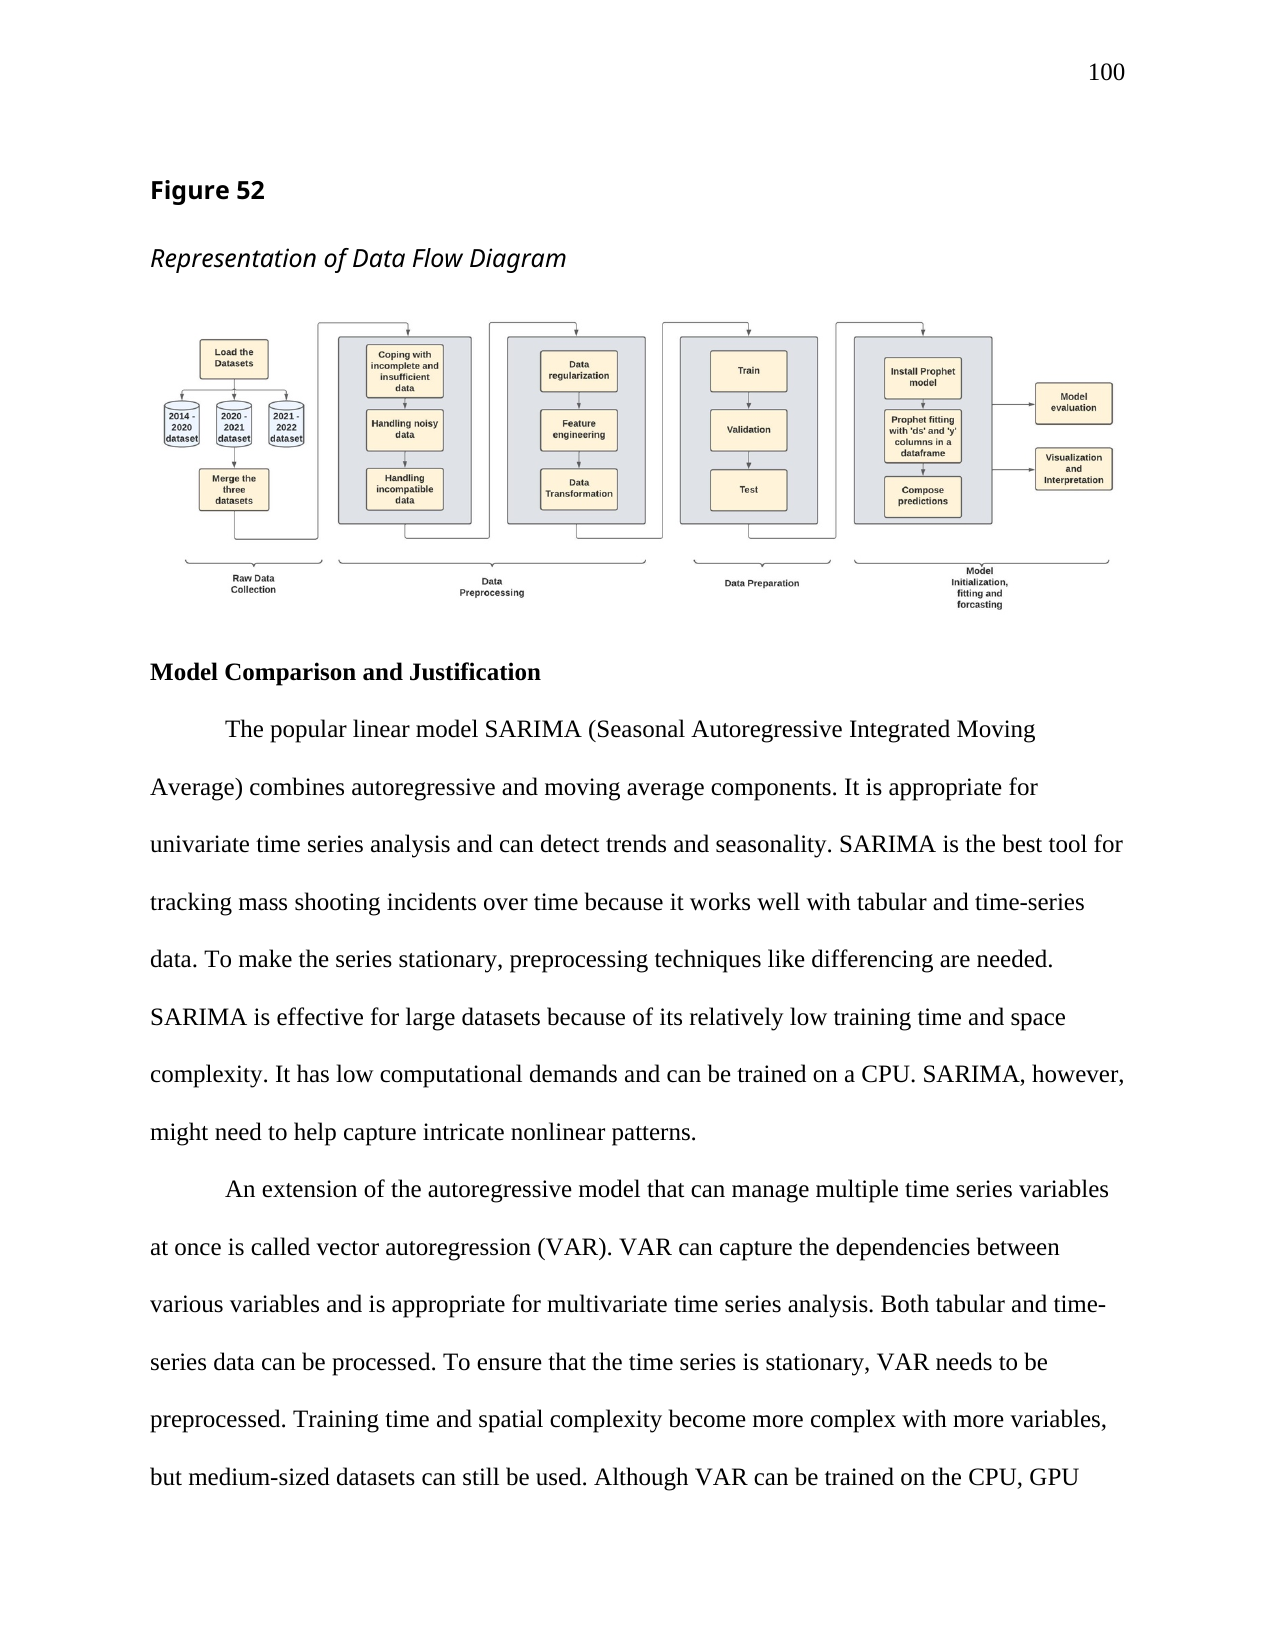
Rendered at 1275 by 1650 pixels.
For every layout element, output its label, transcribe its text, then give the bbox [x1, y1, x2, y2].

text Representation of Data Flow Diagram [150, 241, 1125, 274]
picture [150, 308, 1125, 629]
text Figure 52 [150, 172, 1125, 206]
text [150, 1174, 1125, 1491]
text The popular linear model SARIMA (Seasonal Autoregressive Integrated Moving Average) combines autoregressive and moving average components. It is appropriate for univariate time series analysis and can detect trends and seasonality. SARIMA is the best tool for tracking mass shooting incidents over time because it works well with tabular and time-series data. To make the series stationary, preprocessing techniques like differencing are needed. SARIMA is effective for large datasets because of its relatively low training time and space complexity. It has low computational demands and can be trained on a CPU. SARIMA, however, might need to help capture intricate nonlinear patterns. [150, 714, 1125, 1146]
text Model Comparison and Justification [150, 657, 1125, 686]
